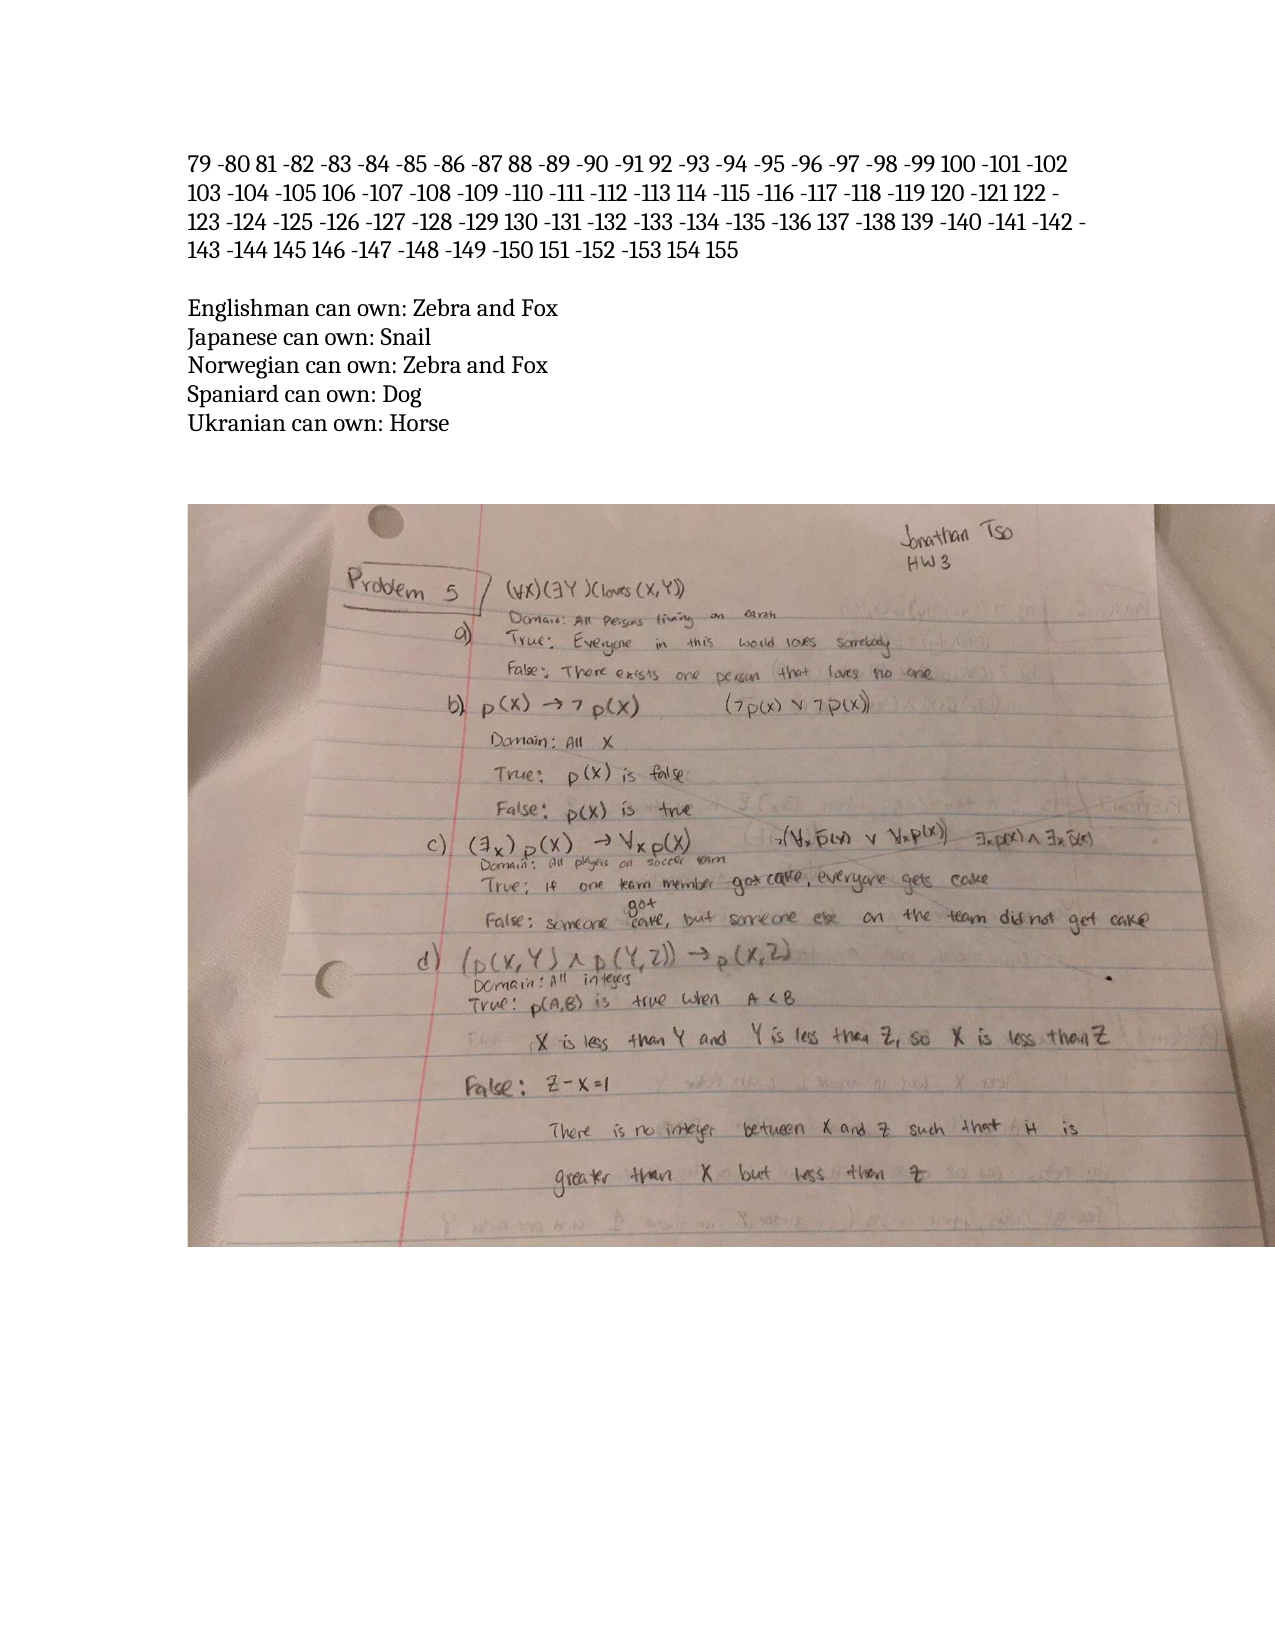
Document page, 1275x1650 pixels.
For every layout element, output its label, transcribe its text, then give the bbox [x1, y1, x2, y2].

picture [187, 504, 1275, 1247]
text Japanese can own: Snail [187, 322, 1087, 351]
text Ukranian can own: Horse [187, 409, 1087, 437]
text Englishman can own: Zebra and Fox [187, 294, 1087, 322]
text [187, 150, 1087, 265]
text Spaniard can own: Dog [187, 380, 1087, 409]
text Norwegian can own: Zebra and Fox [187, 351, 1087, 380]
